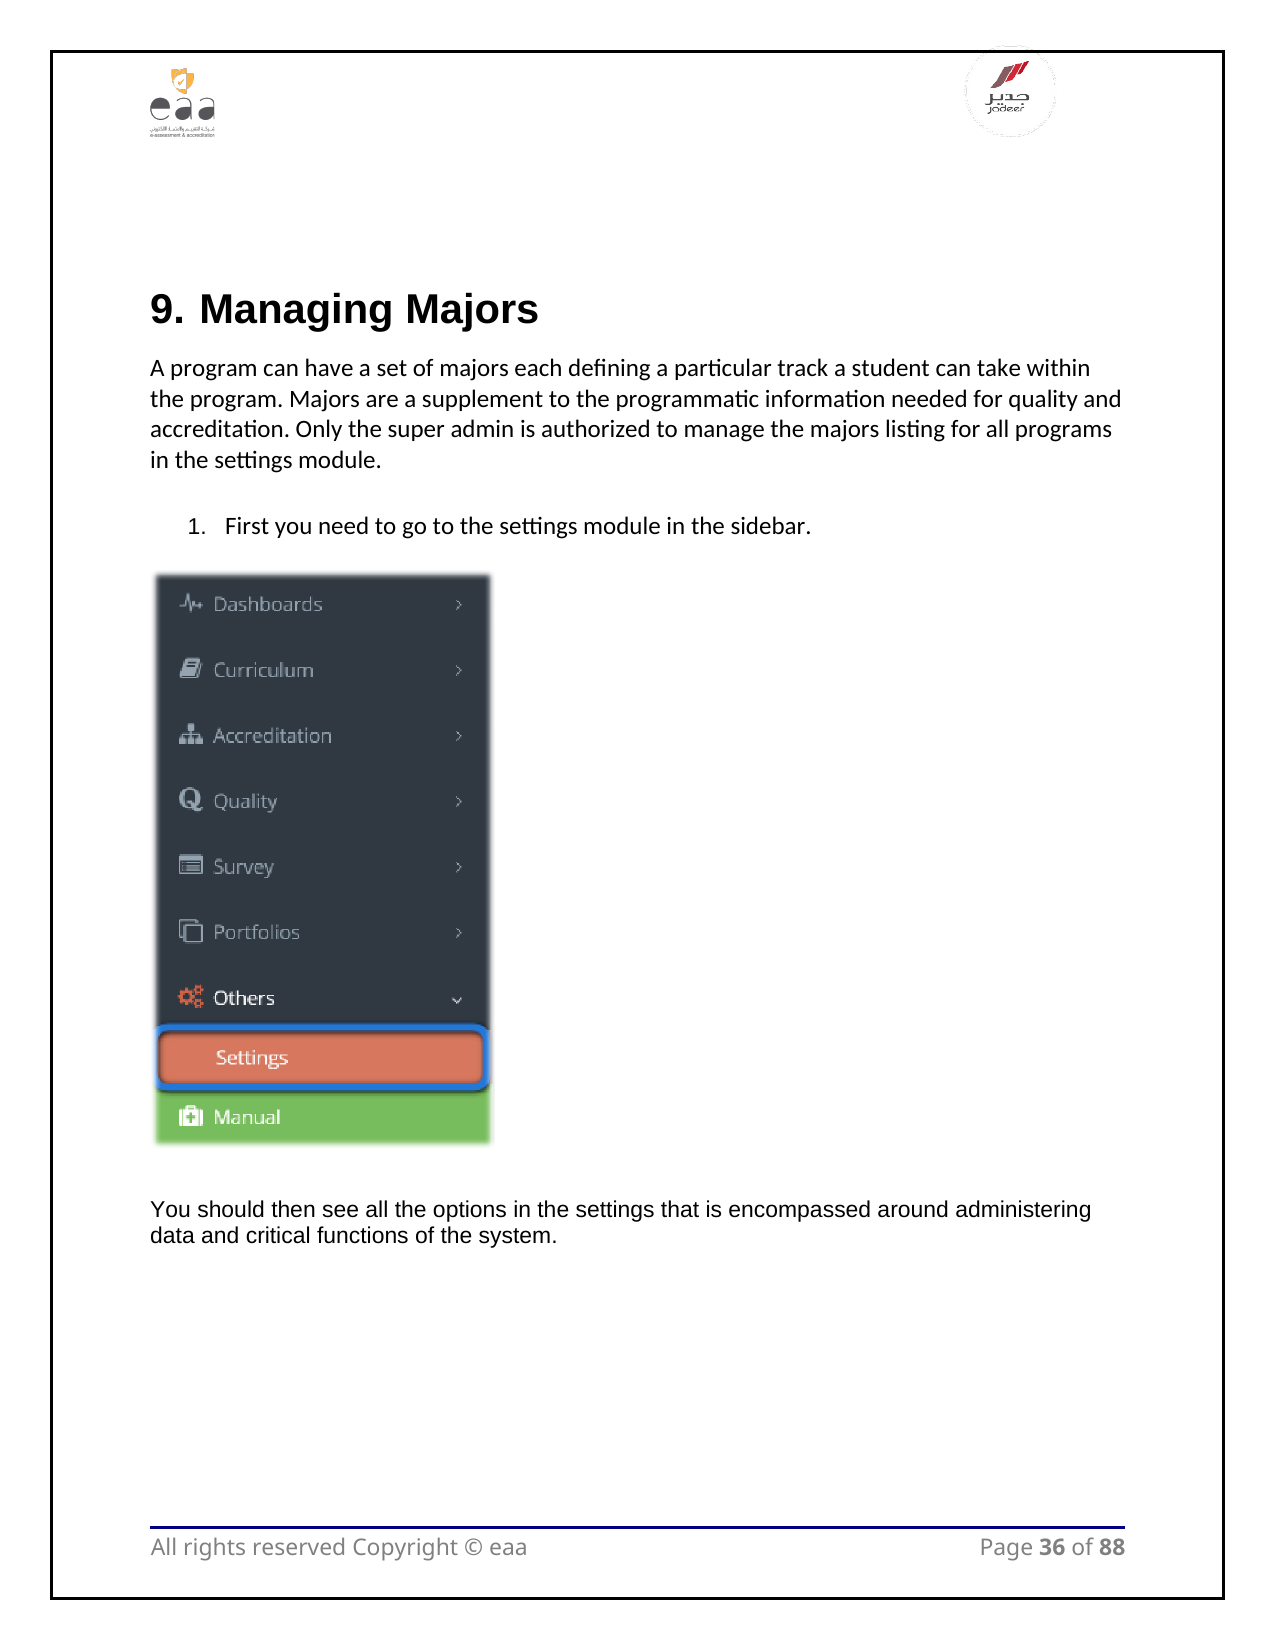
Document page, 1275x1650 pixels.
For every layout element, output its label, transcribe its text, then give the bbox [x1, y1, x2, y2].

subtitle Managing Majors [150, 285, 1125, 333]
picture [964, 45, 1057, 50]
text A program can have a set of majors each defining a particular track a student can take within the program. Majors are a supplement to the programmatic information needed for quality and accreditation. Only the super admin is authorized to manage the majors listing for all programs in the settings module. [150, 352, 1125, 474]
picture [964, 53, 1057, 137]
picture [160, 579, 486, 1140]
text You should then see all the options in the settings that is encompassed around administering data and critical functions of the system. [150, 1196, 1125, 1248]
picture [150, 68, 215, 137]
list First you need to go to the settings module in the sidebar. [187, 510, 1125, 541]
